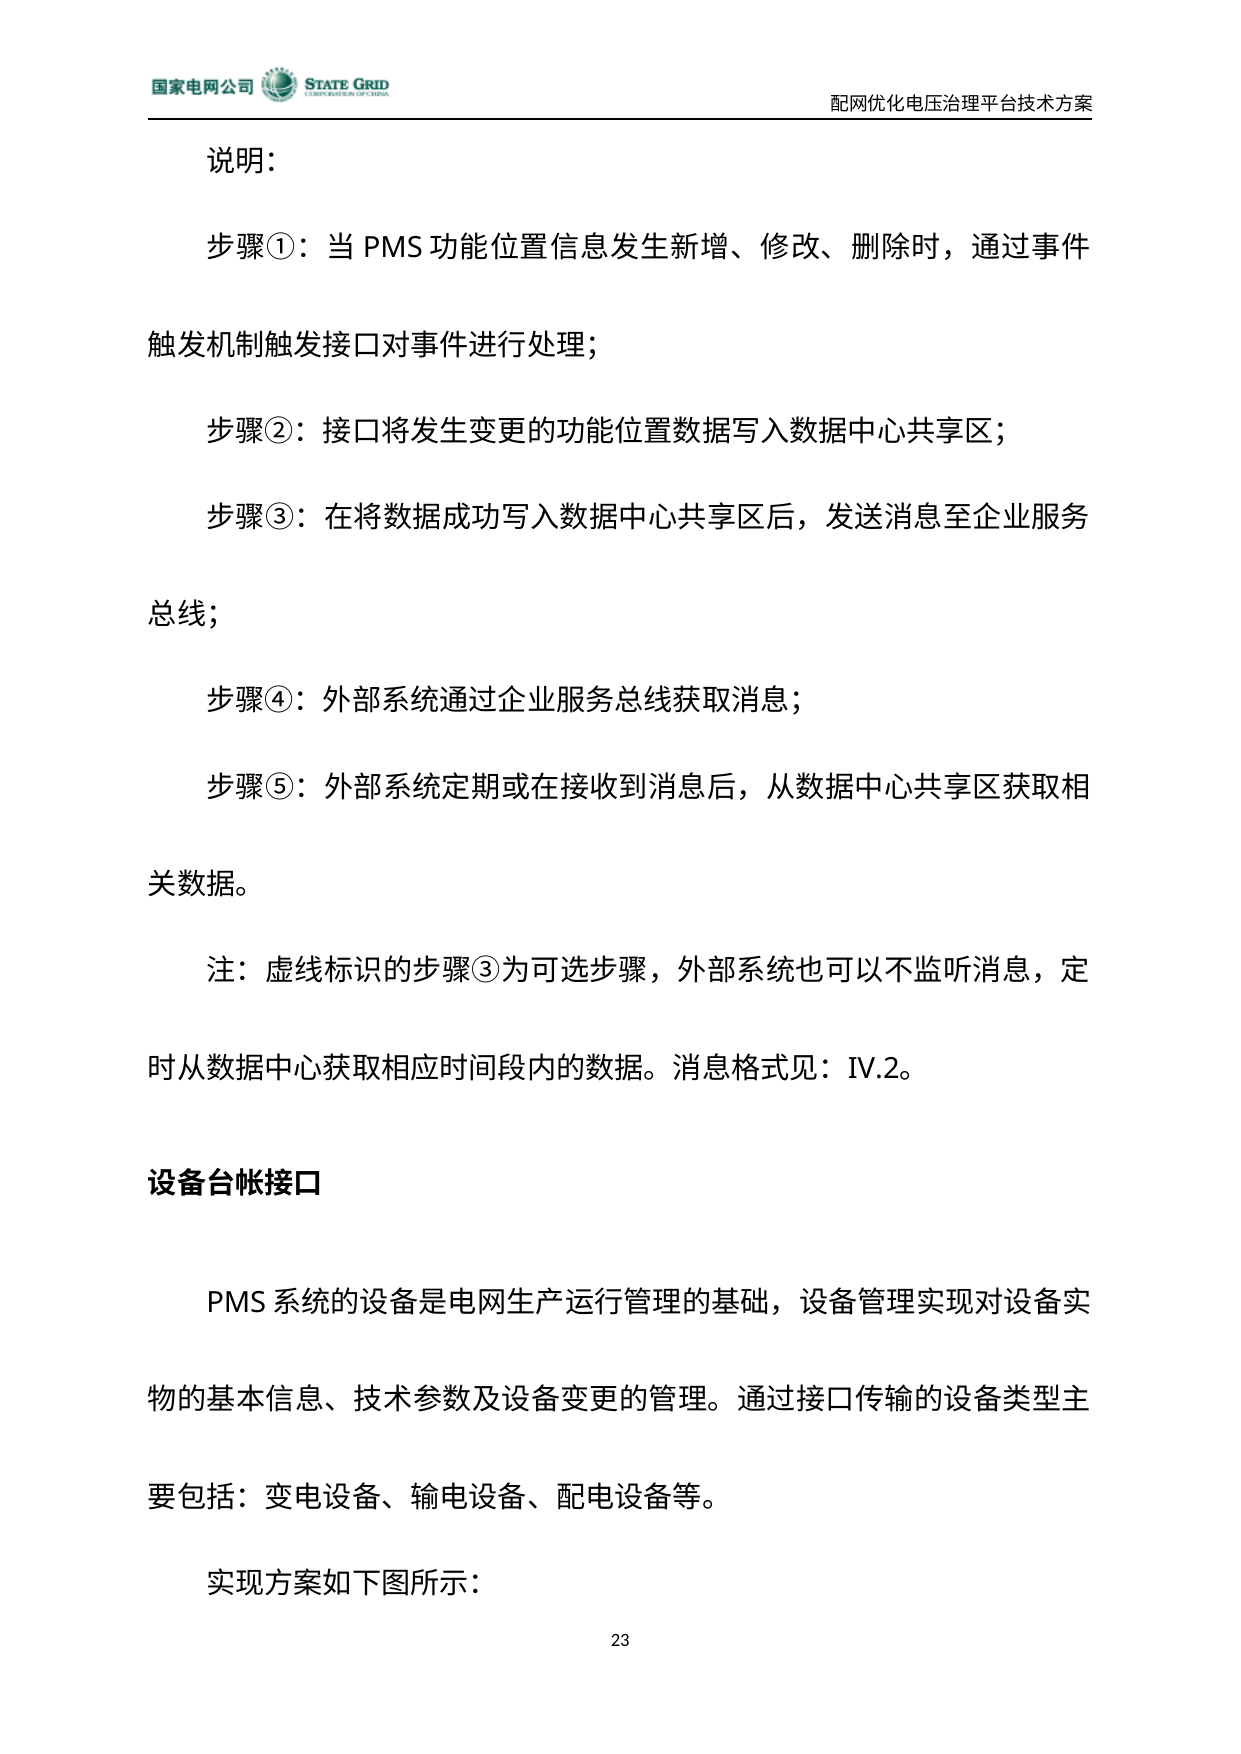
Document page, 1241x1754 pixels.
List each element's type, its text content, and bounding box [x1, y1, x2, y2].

text 步骤④：外部系统通过企业服务总线获取消息； [148, 666, 1092, 731]
text 说明： [148, 126, 1092, 191]
text 注：虚线标识的步骤③为可选步骤，外部系统也可以不监听消息，定时从数据中心获取相应时间段内的数据。消息格式见：IV.2。 [148, 935, 1092, 1098]
text 实现方案如下图所示： [148, 1548, 1092, 1613]
text 步骤③：在将数据成功写入数据中心共享区后，发送消息至企业服务总线； [148, 482, 1092, 644]
text PMS系统的设备是电网生产运行管理的基础，设备管理实现对设备实物的基本信息、技术参数及设备变更的管理。通过接口传输的设备类型主要包括：变电设备、输电设备、配电设备等。 [148, 1267, 1092, 1527]
text 步骤①：当PMS功能位置信息发生新增、修改、删除时，通过事件触发机制触发接口对事件进行处理； [148, 212, 1092, 375]
text 步骤⑤：外部系统定期或在接收到消息后，从数据中心共享区获取相关数据。 [148, 752, 1092, 914]
text 步骤②：接口将发生变更的功能位置数据写入数据中心共享区； [148, 396, 1092, 461]
subtitle 设备台帐接口 [148, 1148, 1092, 1213]
